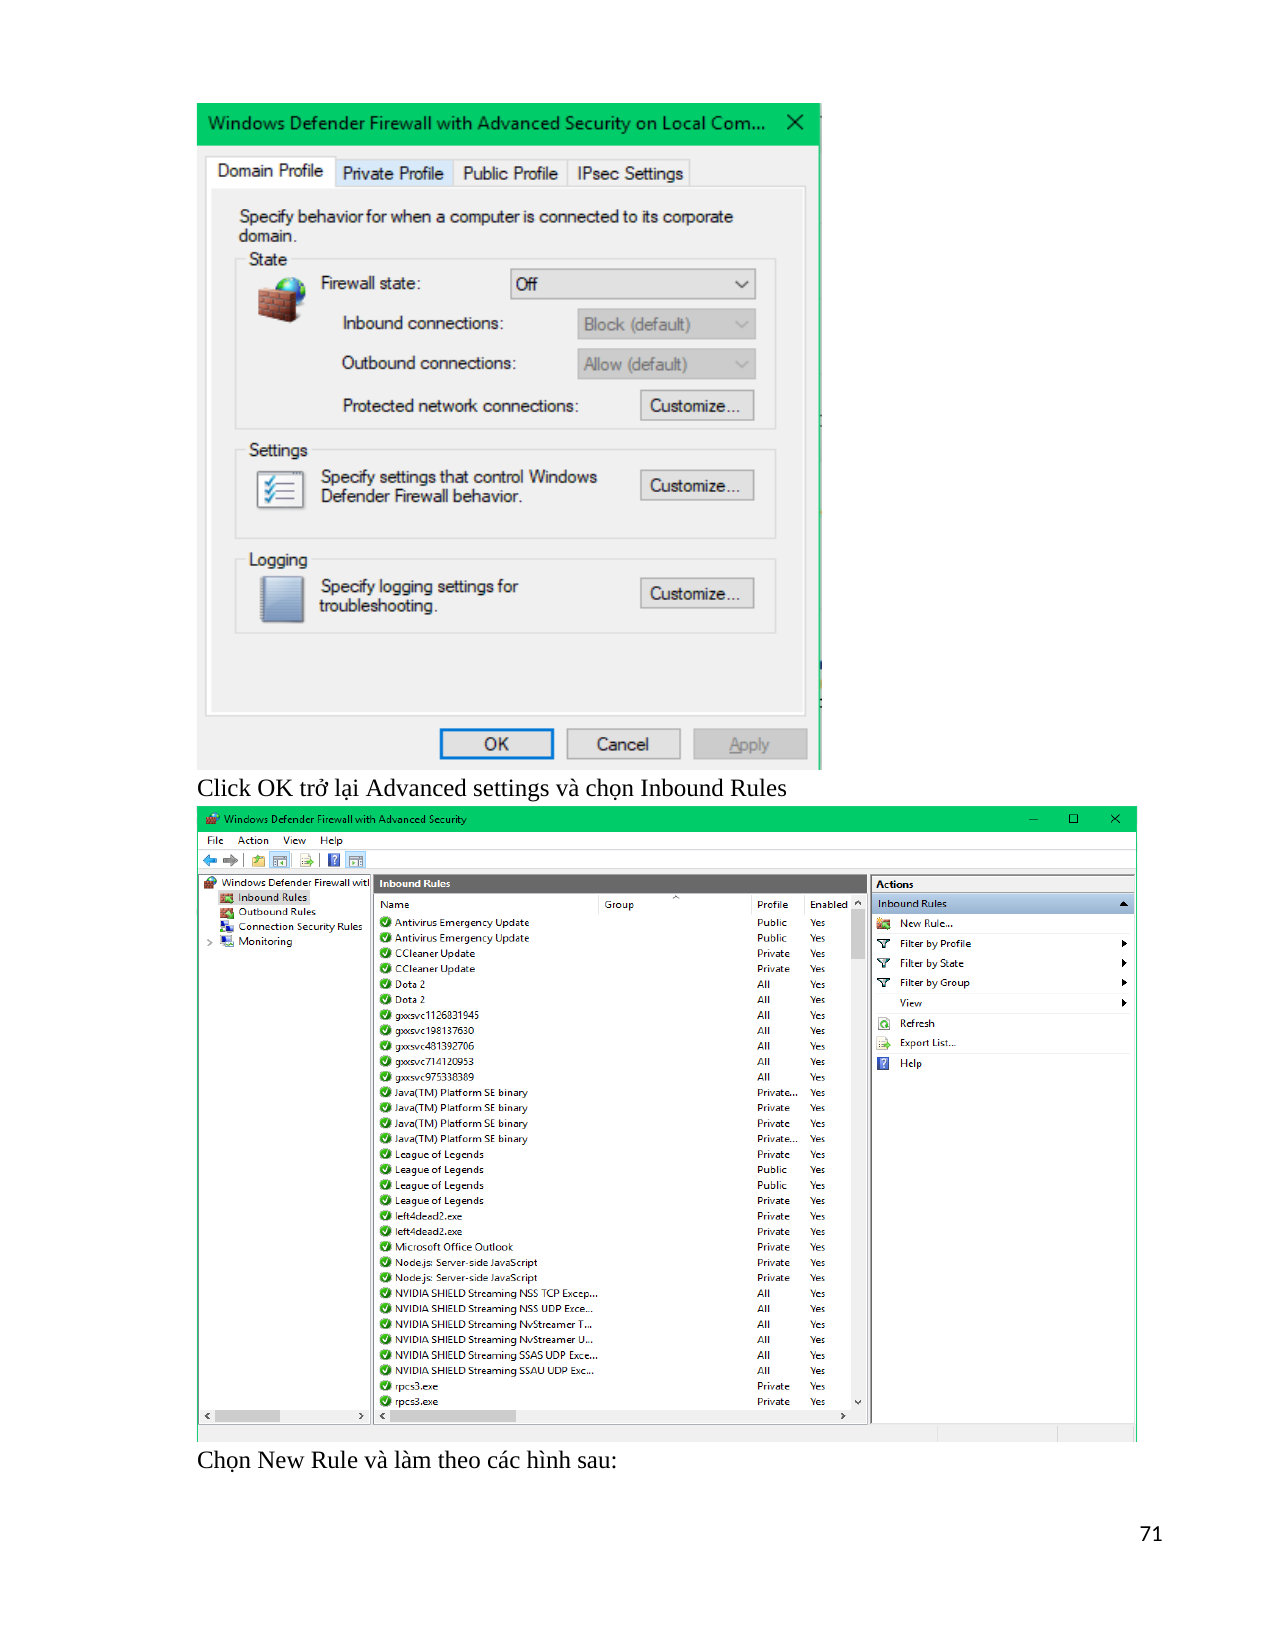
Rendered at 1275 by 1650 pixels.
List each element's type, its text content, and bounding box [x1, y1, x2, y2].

text Chọn New Rule và làm theo các hình sau: [197, 1445, 1162, 1474]
text Click OK trở lại Advanced settings và chọn Inbound Rules [197, 773, 1162, 802]
picture [196, 806, 1138, 1442]
picture [196, 103, 822, 770]
